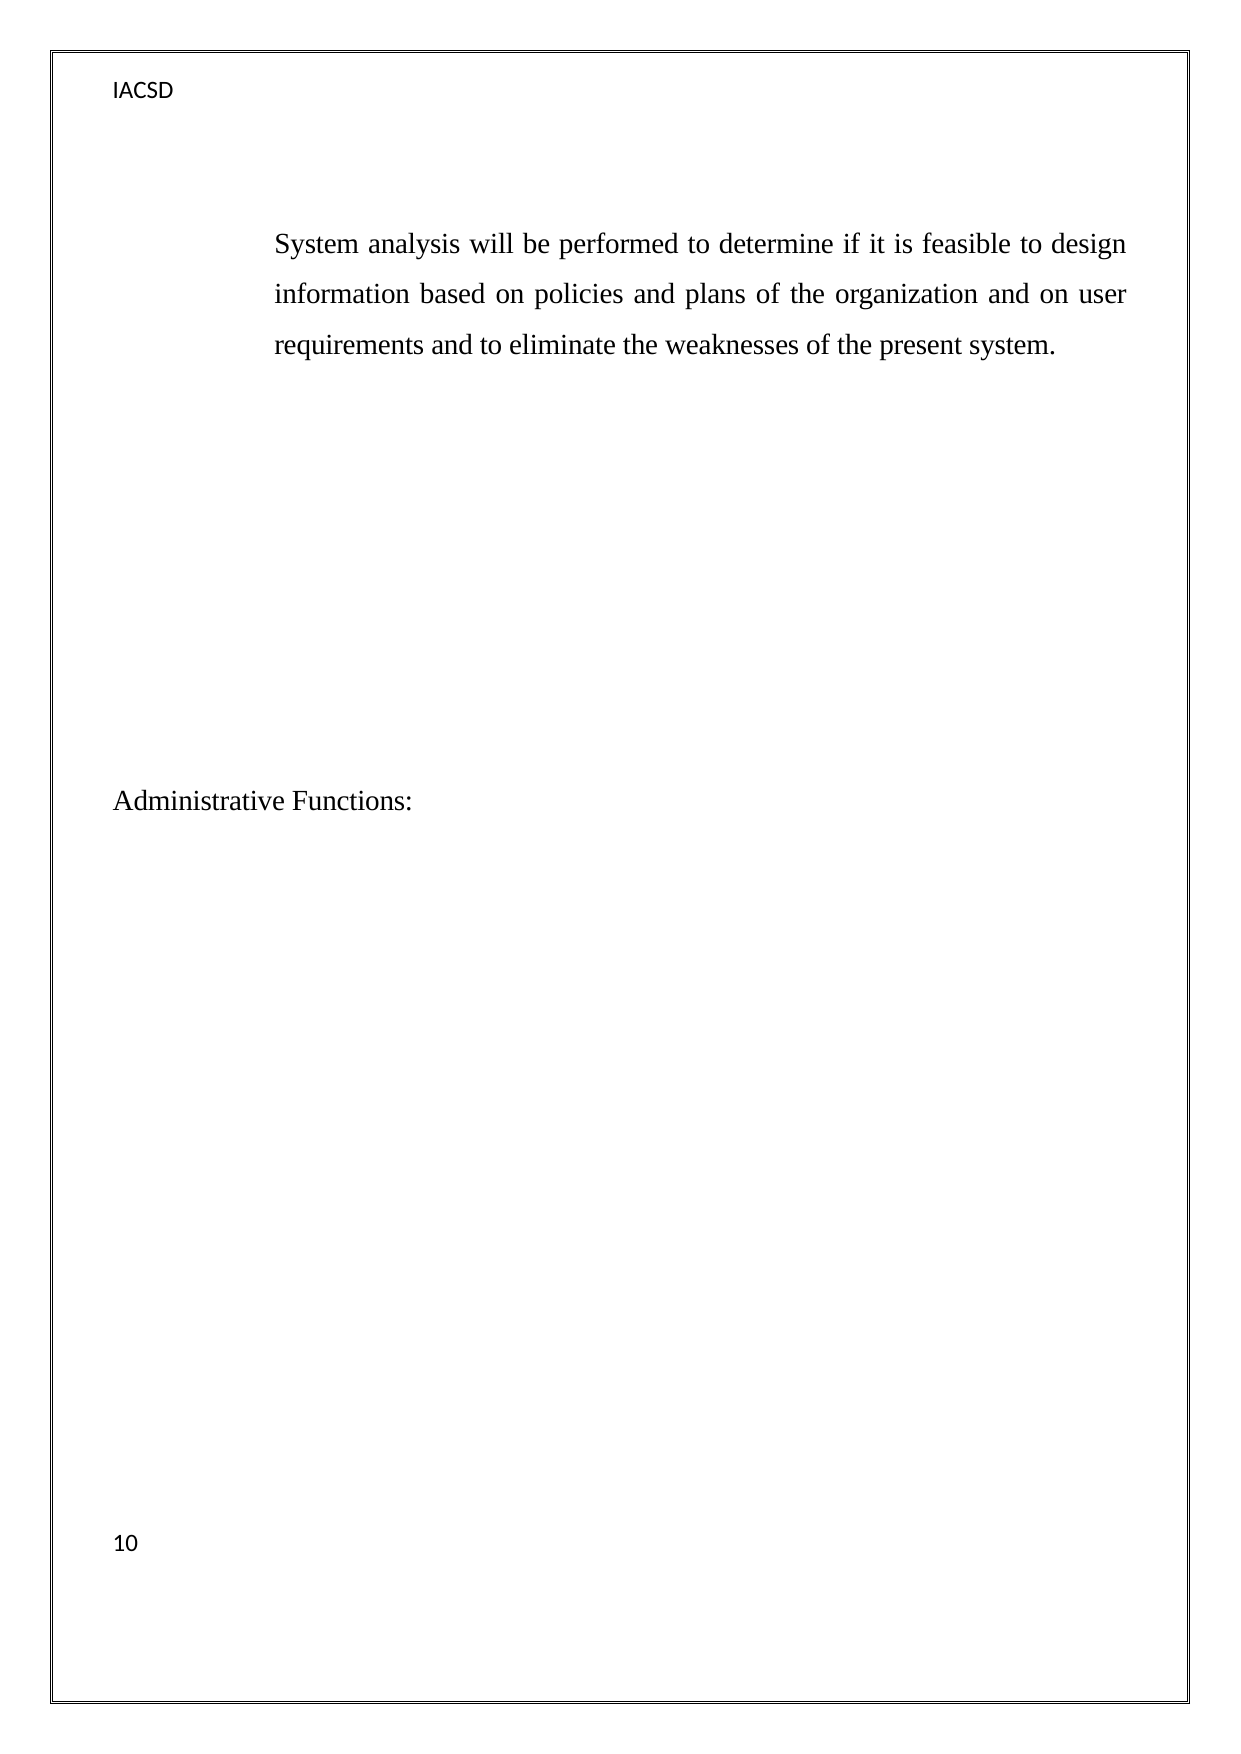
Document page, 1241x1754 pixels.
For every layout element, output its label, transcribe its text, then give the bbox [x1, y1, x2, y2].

text Administrative Functions: [112, 783, 1128, 816]
list System analysis will be performed to determine if it is feasible to design information based on policies and plans of the organization and on user requirements and to eliminate the weaknesses of the present system. [274, 226, 1128, 361]
